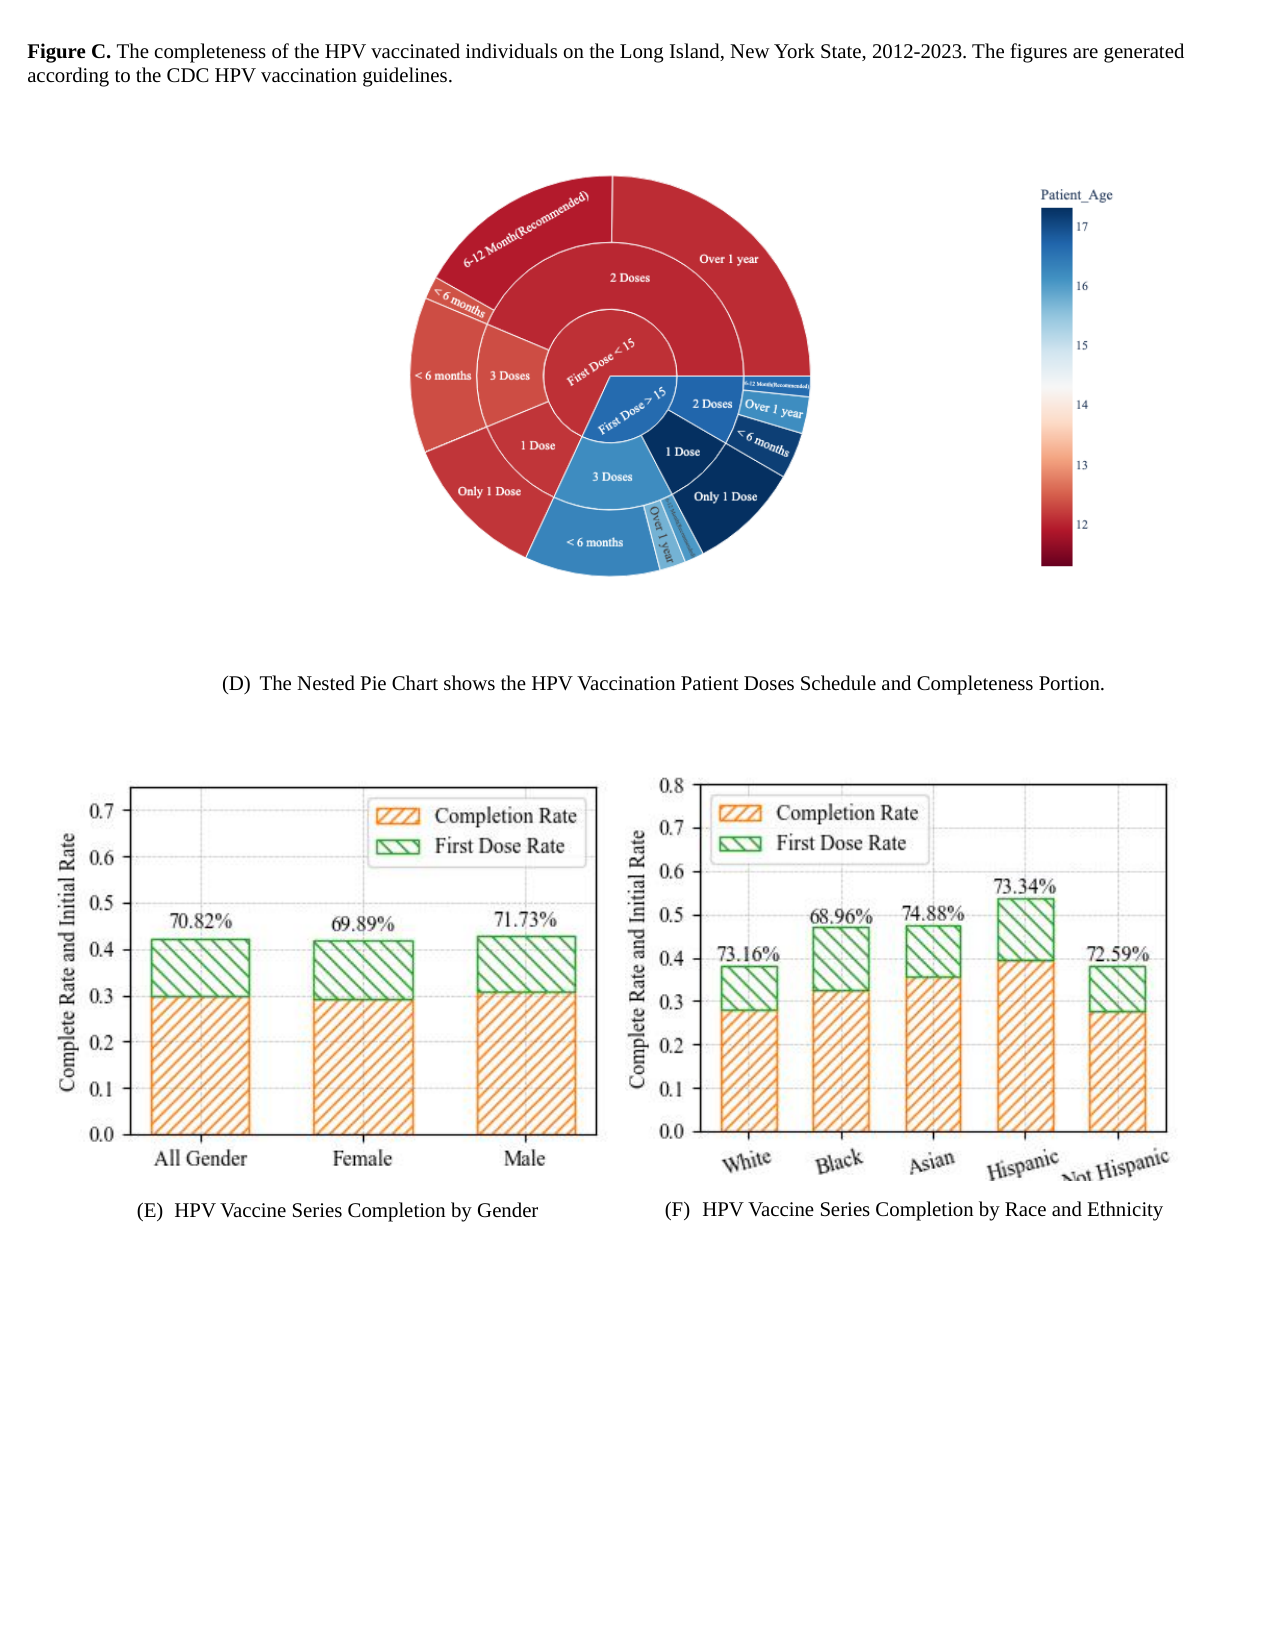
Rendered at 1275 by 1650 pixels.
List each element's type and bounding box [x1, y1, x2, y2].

picture [55, 733, 1226, 1181]
picture [123, 113, 1134, 660]
